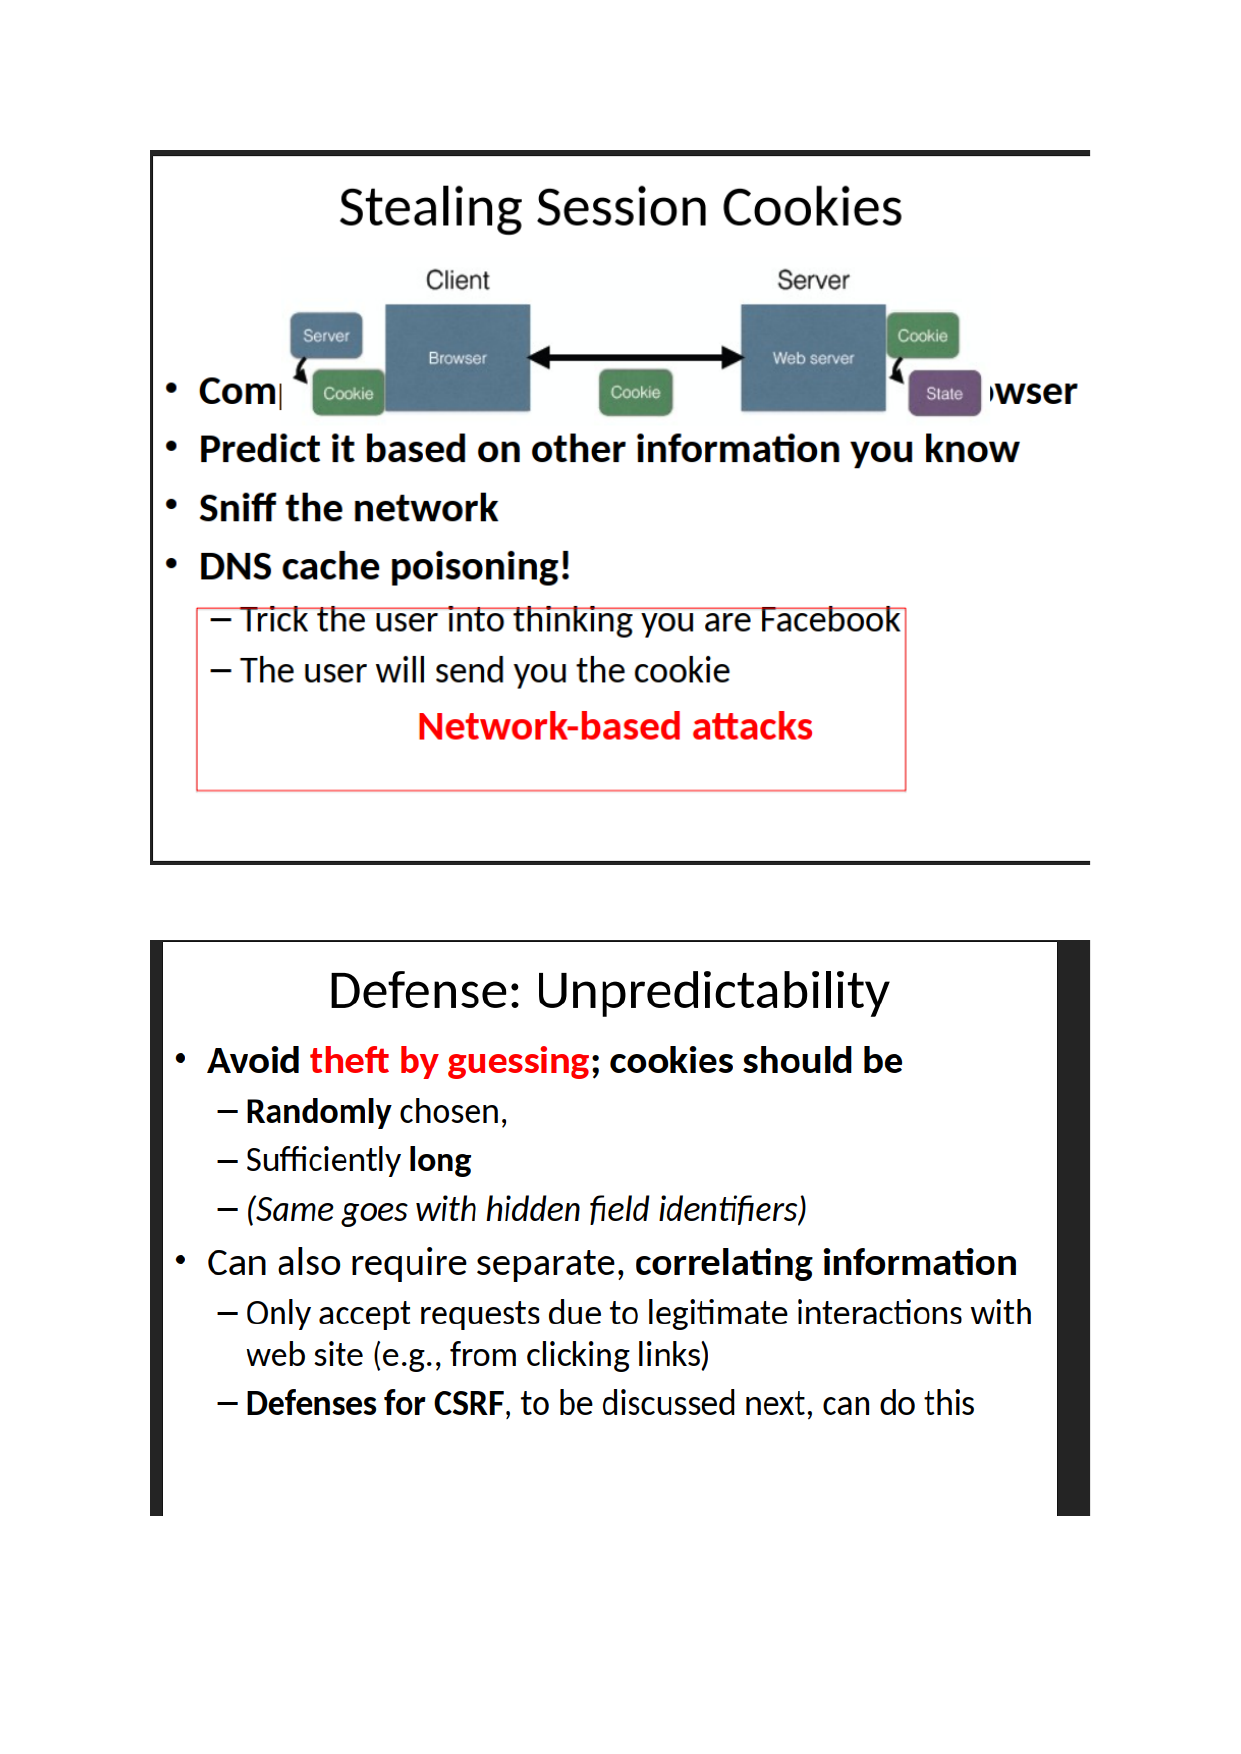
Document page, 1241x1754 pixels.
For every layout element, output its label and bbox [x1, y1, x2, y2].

picture [150, 940, 1091, 1516]
picture [150, 150, 1091, 865]
